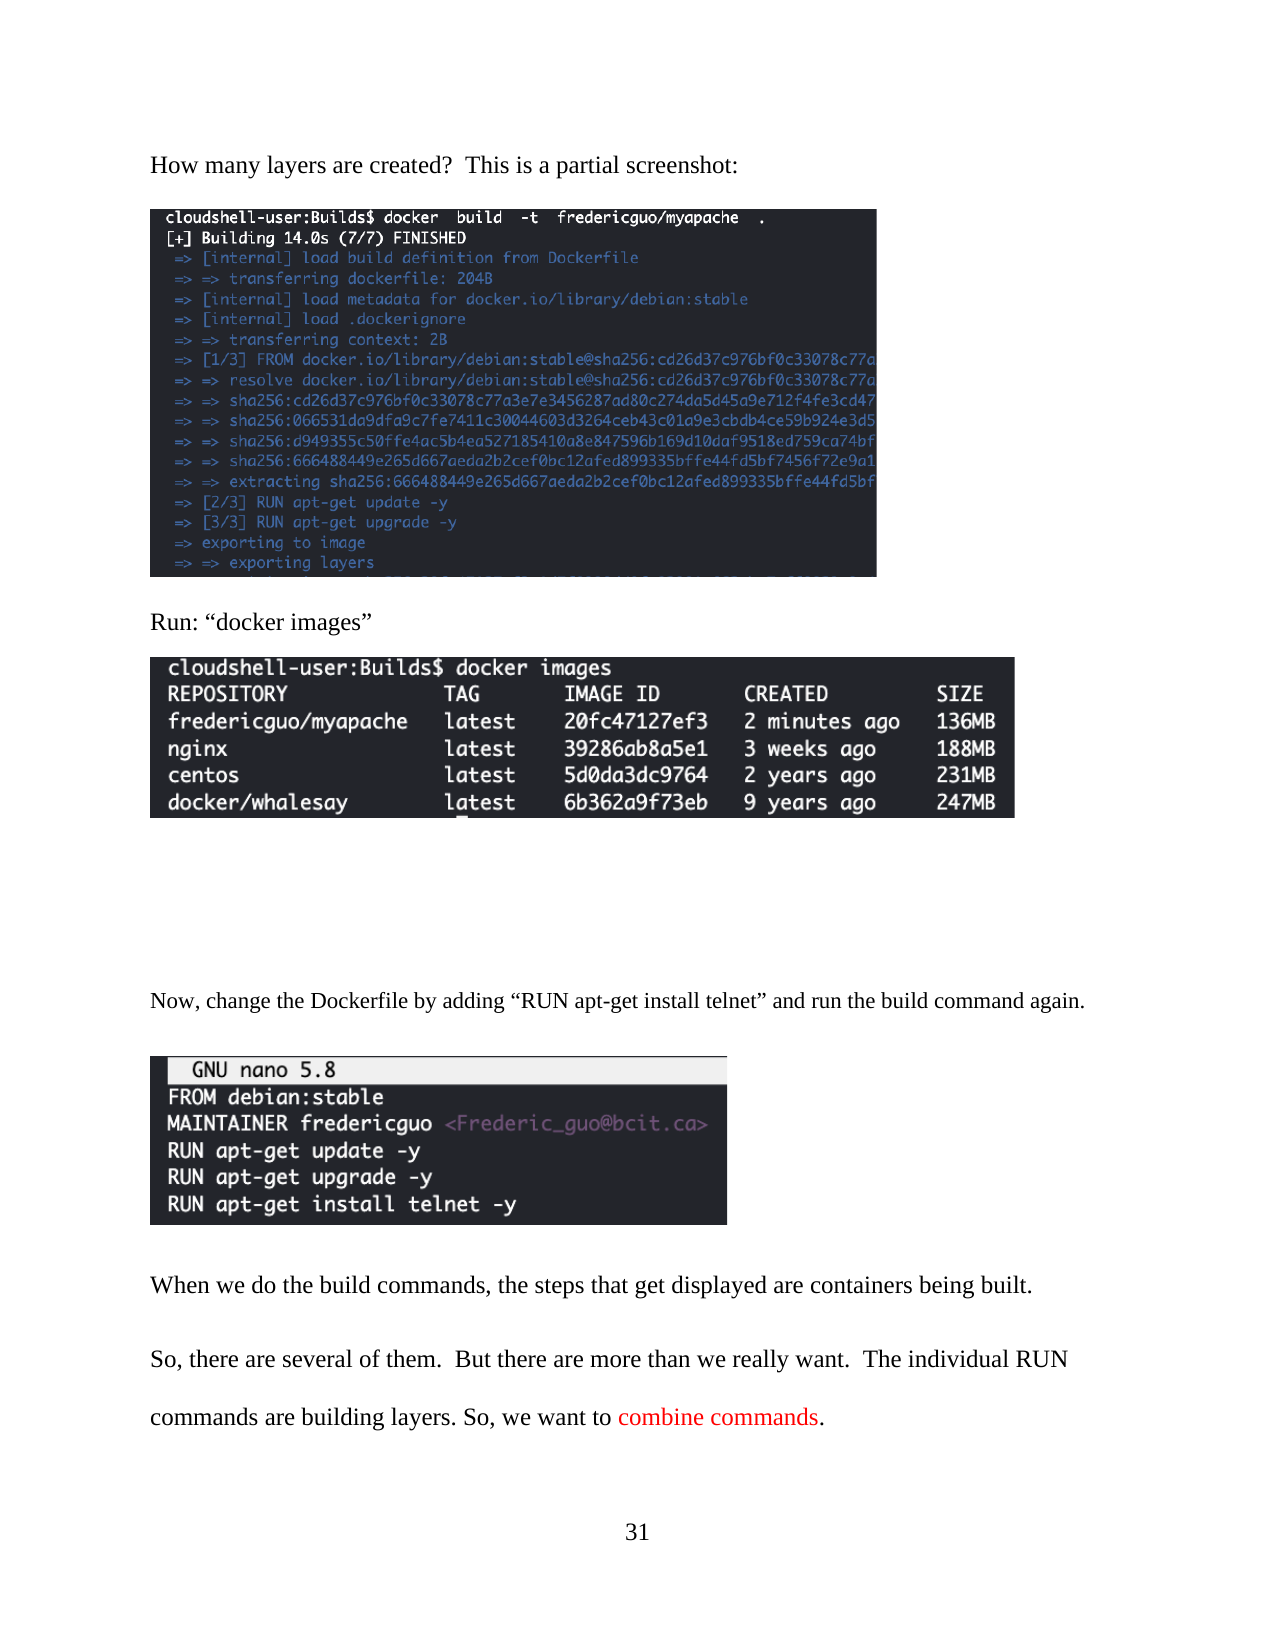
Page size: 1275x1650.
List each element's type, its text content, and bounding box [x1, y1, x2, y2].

text So, there are several of them. But there are more than we really want. The individual RUN commands are building layers. So, we want to combine commands. [150, 1344, 1125, 1431]
text Run: “docker images” [150, 607, 1125, 636]
picture [150, 209, 877, 577]
text When we do the build commands, the steps that get displayed are containers being built. [150, 1270, 1125, 1299]
picture [150, 1056, 728, 1225]
picture [150, 657, 1015, 818]
text Now, change the Dockerfile by adding “RUN apt-get install telnet” and run the build command again. [150, 987, 1125, 1013]
text How many layers are created? This is a partial screenshot: [150, 150, 1125, 179]
